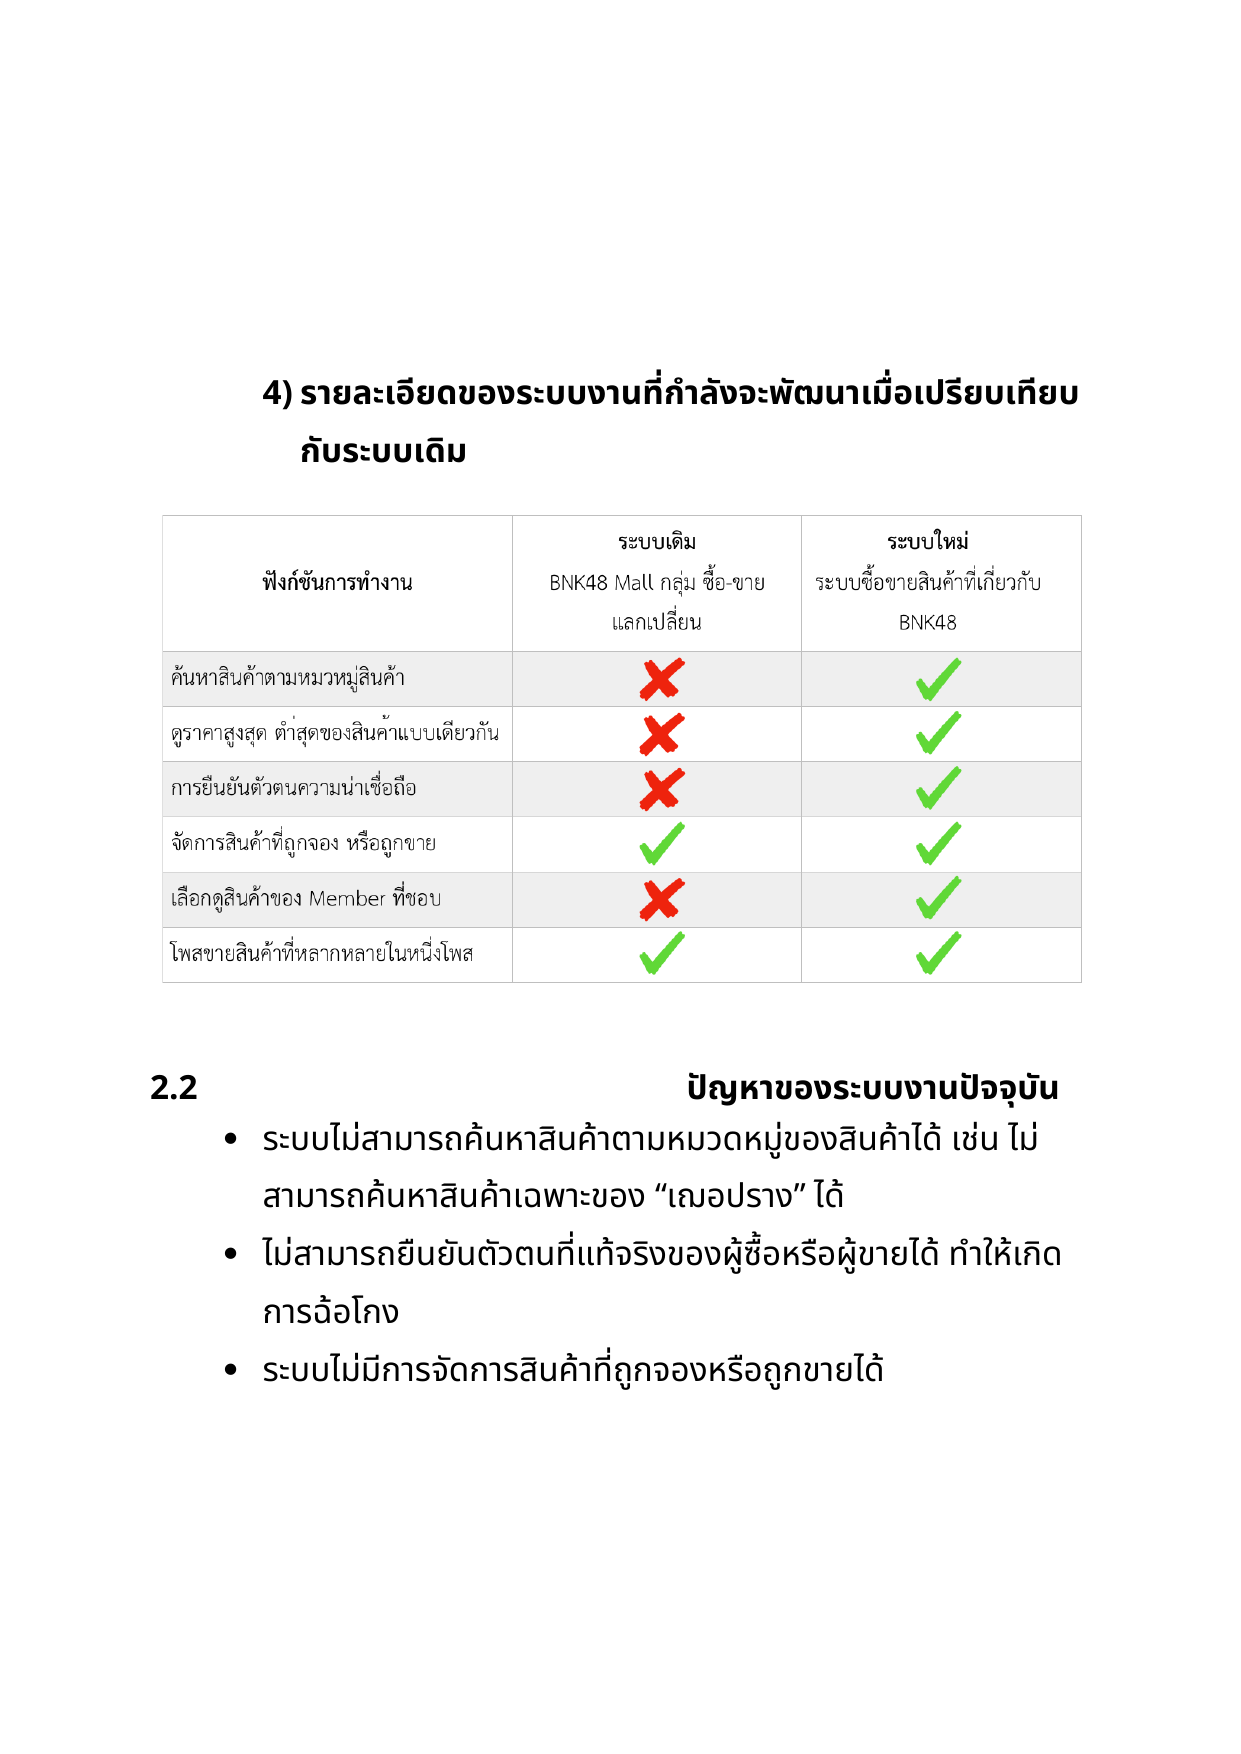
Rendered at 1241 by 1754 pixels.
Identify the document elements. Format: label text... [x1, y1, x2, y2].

list ไม่สามารถยืนยันตัวตนที่แท้จริงของผู้ซื้อหรือผู้ขายได้ ทำให้เกิดการฉ้อโกง [225, 1230, 1090, 1339]
list ปัญหาของระบบงานปัจจุบัน [150, 1064, 1090, 1114]
list รายละเอียดของระบบงานที่กำลังจะพัฒนาเมื่อเปรียบเทียบกับระบบเดิม [262, 369, 1090, 478]
picture [150, 506, 1090, 994]
list ระบบไม่สามารถค้นหาสินค้าตามหมวดหมู่ของสินค้าได้ เช่น ไม่สามารถค้นหาสินค้าเฉพาะของ “เฌอปราง” ได้ [225, 1114, 1090, 1223]
list ระบบไม่มีการจัดการสินค้าที่ถูกจองหรือถูกขายได้ [225, 1346, 1090, 1397]
